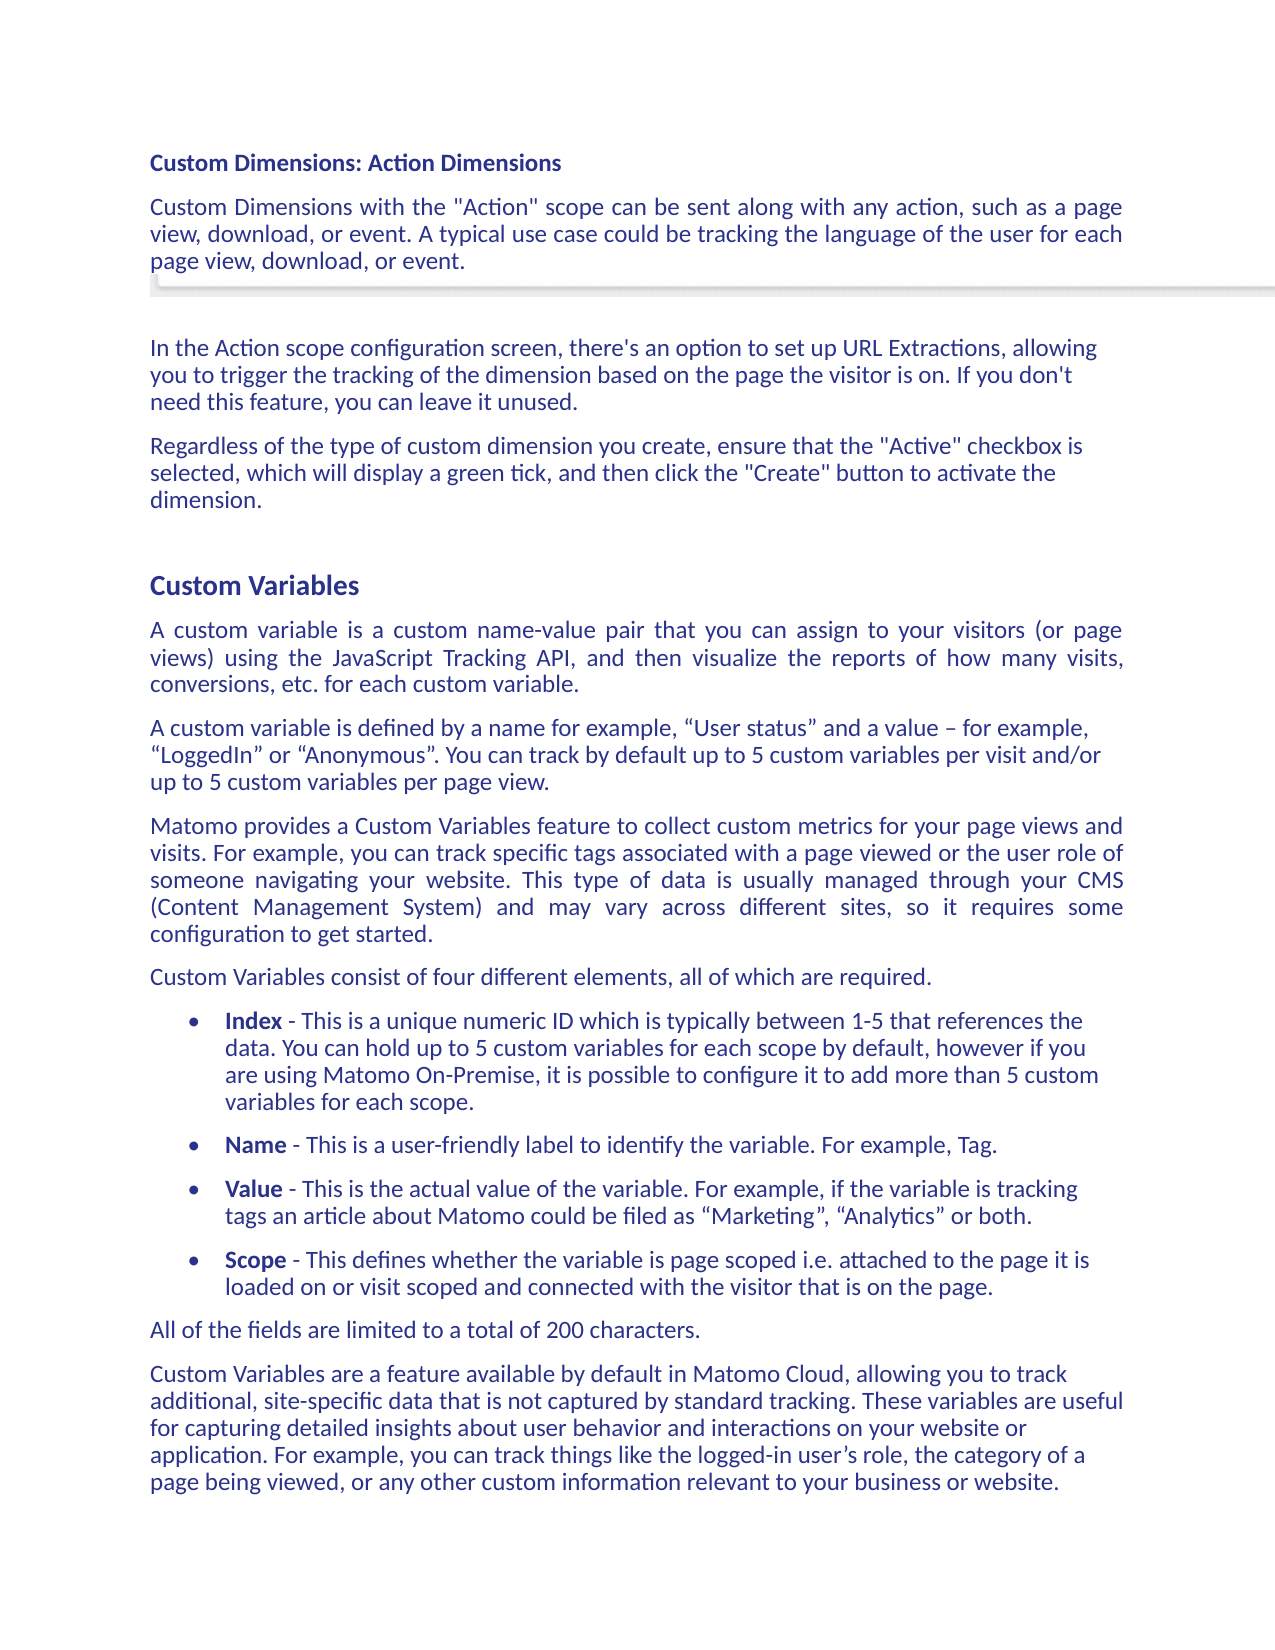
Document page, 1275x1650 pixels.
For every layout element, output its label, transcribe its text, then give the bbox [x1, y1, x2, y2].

text Custom Variables consist of four different elements, all of which are required. [150, 964, 1125, 991]
text A custom variable is a custom name-value pair that you can assign to your visitors (or page views) using the JavaScript Tracking API, and then visualize the reports of how many visits, conversions, etc. for each custom variable. [150, 617, 1125, 698]
text Custom Dimensions with the "Action" scope can be sent along with any action, such as a page view, download, or event. A typical use case could be tracking the language of the user for each page view, download, or event. [150, 194, 1125, 274]
text Regardless of the type of custom dimension you create, ensure that the "Active" checkbox is selected, which will display a green tick, and then click the "Create" button to activate the dimension. [150, 432, 1125, 513]
text All of the fields are limited to a total of 200 characters. [150, 1317, 1125, 1344]
text Matomo provides a Custom Variables feature to collect custom metrics for your page views and visits. For example, you can track specific tags associated with a page viewed or the user role of someone navigating your website. This type of data is usually managed through your CMS (Content Management System) and may vary across different sites, so it requires some configuration to get started. [150, 813, 1125, 947]
text Custom Variables [150, 574, 1125, 601]
text Custom Variables are a feature available by default in Matomo Cloud, allowing you to track additional, site-specific data that is not captured by standard tracking. These variables are useful for capturing detailed insights about user behavior and interactions on your website or application. For example, you can track things like the logged-in user’s role, the category of a page being viewed, or any other custom information relevant to your business or website. [150, 1361, 1125, 1496]
text In the Action scope configuration screen, there's an option to set up URL Extractions, allowing you to trigger the tracking of the dimension based on the page the visitor is on. If you don't need this feature, you can leave it unused. [150, 335, 1125, 416]
list Scope - This defines whether the variable is page scoped i.e. attached to the page it is loaded on or visit scoped and connected with the visitor that is on the page. [187, 1247, 1125, 1301]
list Value - This is the actual value of the variable. For example, if the variable is tracking tags an article about Matomo could be filed as “Marketing”, “Analytics” or both. [187, 1176, 1125, 1230]
list Name - This is a user-friendly label to identify the variable. For example, Tag. [187, 1132, 1125, 1159]
text A custom variable is defined by a name for example, “User status” and a value – for example, “LoggedIn” or “Anonymous”. You can track by default up to 5 custom variables per visit and/or up to 5 custom variables per page view. [150, 715, 1125, 796]
text Custom Dimensions: Action Dimensions [150, 150, 1125, 177]
list Index - This is a unique numeric ID which is typically between 1-5 that references the data. You can hold up to 5 custom variables for each scope by default, however if you are using Matomo On-Premise, it is possible to configure it to add more than 5 custom variables for each scope. [187, 1008, 1125, 1116]
